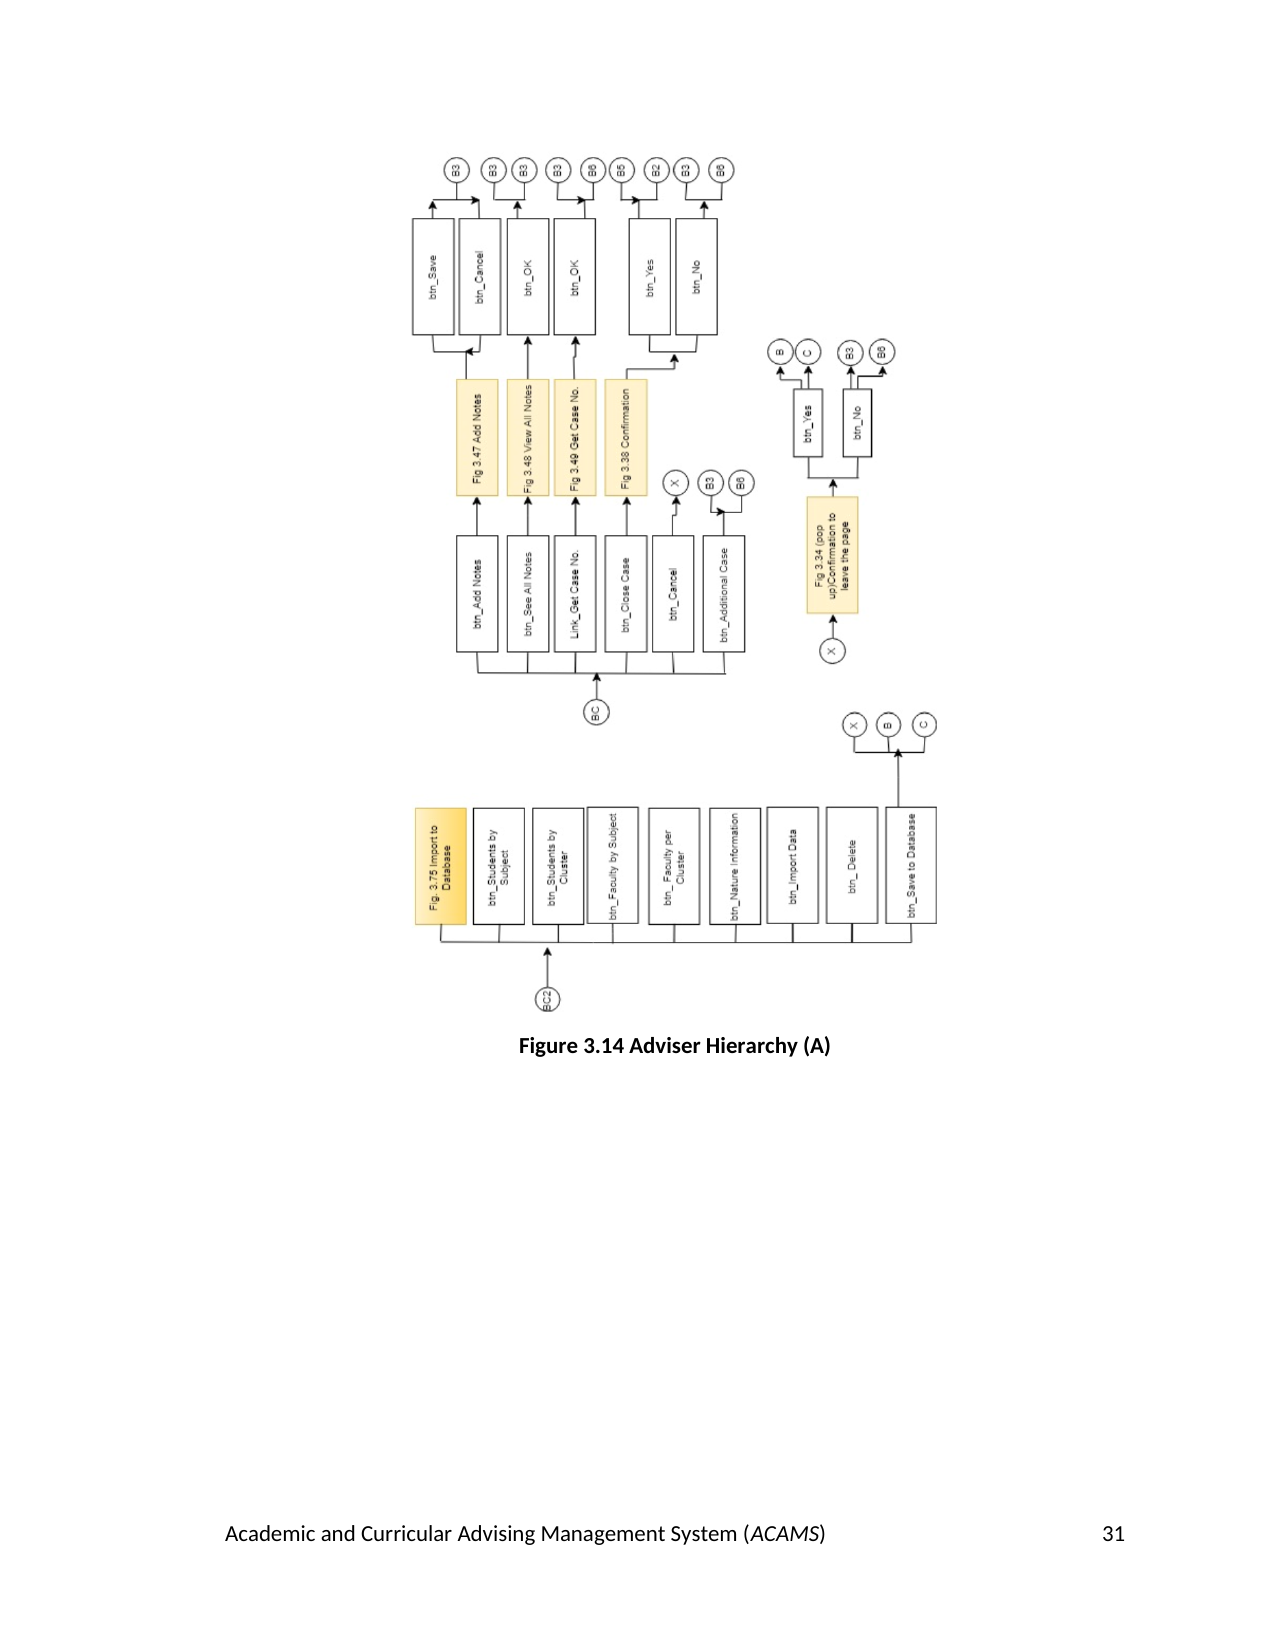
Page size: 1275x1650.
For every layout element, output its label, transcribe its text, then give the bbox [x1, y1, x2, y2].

picture [412, 153, 937, 1011]
text Figure 3.14 Adviser Hierarchy (A) [225, 1031, 1125, 1059]
